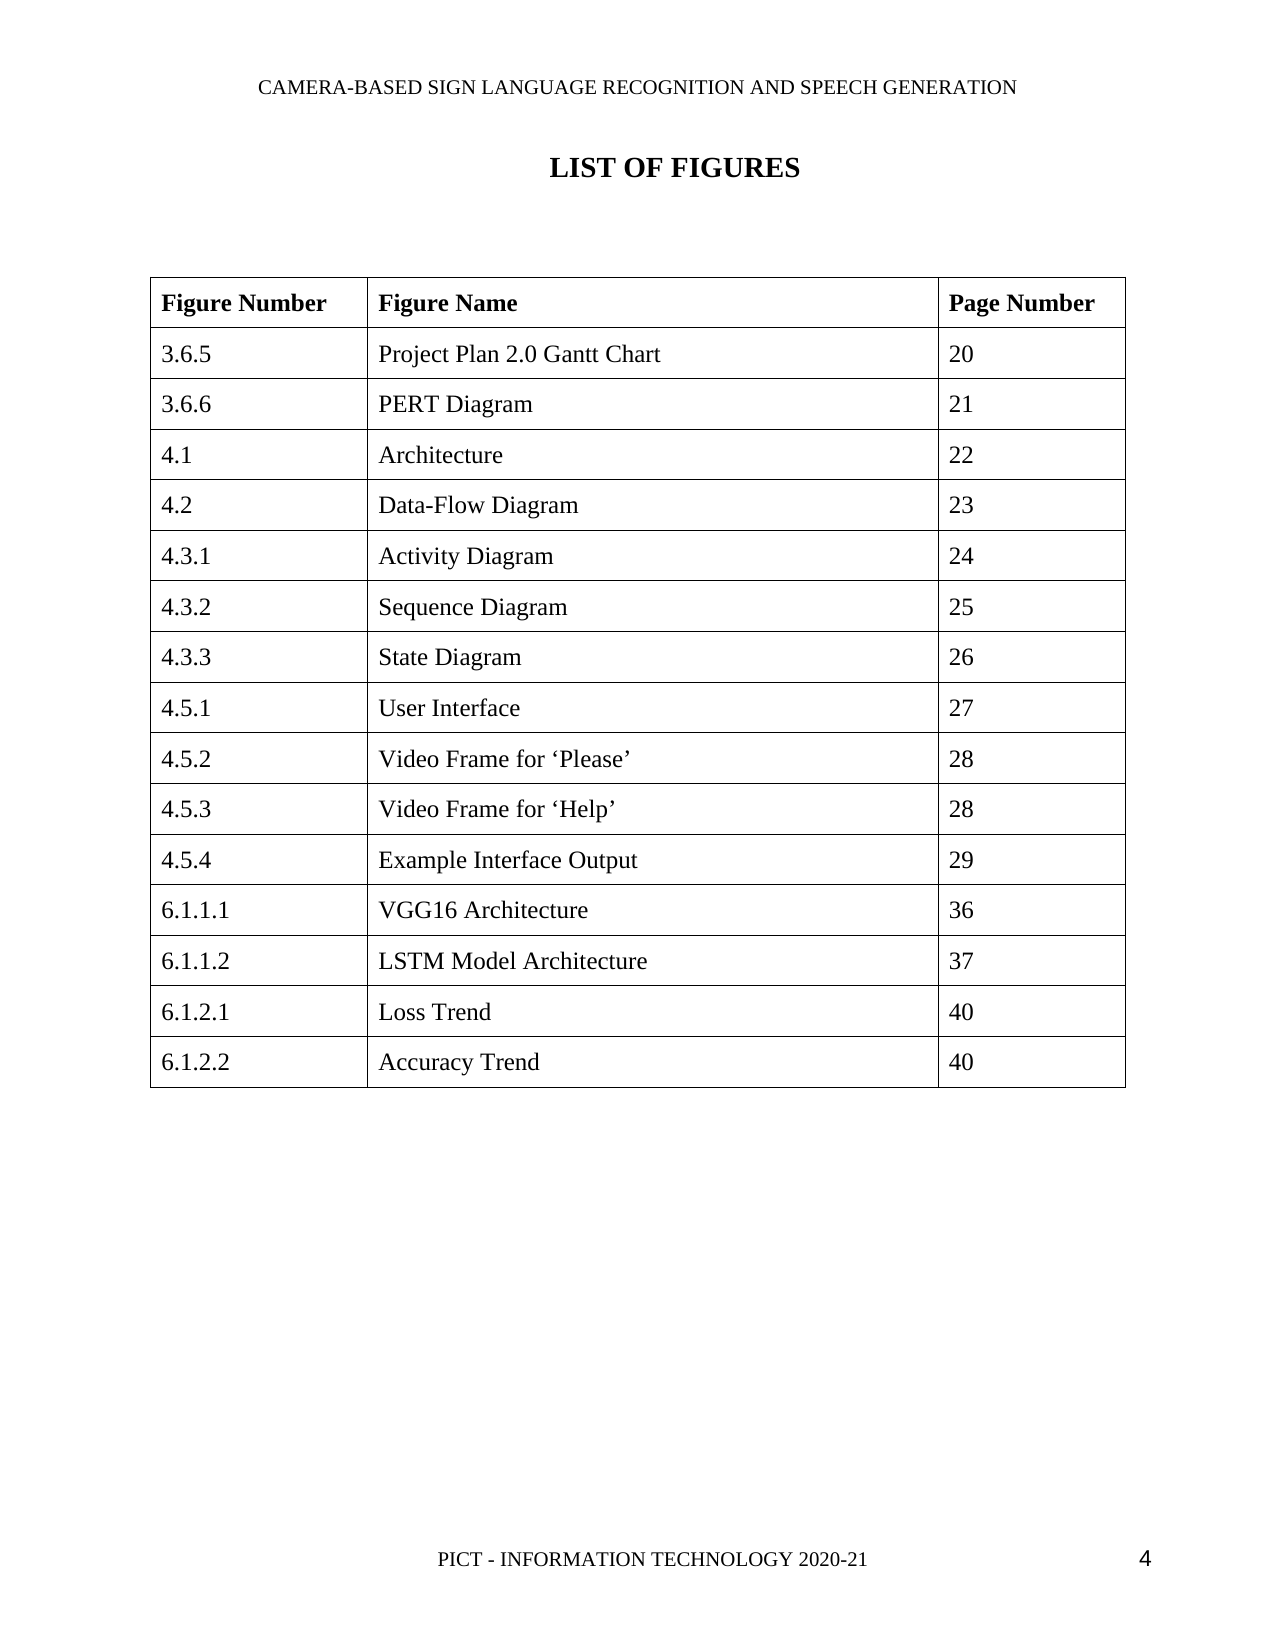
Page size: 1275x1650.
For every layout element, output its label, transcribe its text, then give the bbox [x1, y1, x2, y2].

table_cell Data-Flow Diagram [368, 480, 938, 530]
table_cell 6.1.2.1 [151, 986, 367, 1036]
table_header Figure Number [151, 278, 367, 327]
table_cell 27 [939, 683, 1125, 732]
table_cell 23 [939, 480, 1125, 530]
table_cell 4.2 [151, 480, 367, 530]
table_cell 4.5.3 [151, 784, 367, 833]
table_cell 22 [939, 430, 1125, 479]
table_cell Video Frame for ‘Please’ [368, 733, 938, 783]
table_cell 6.1.1.2 [151, 936, 367, 985]
table_cell VGG16 Architecture [368, 885, 938, 935]
table_cell Accuracy Trend [368, 1037, 938, 1087]
table_cell 4.5.4 [151, 835, 367, 884]
table_cell Project Plan 2.0 Gantt Chart [368, 328, 938, 378]
table_cell 4.3.1 [151, 531, 367, 580]
table_cell 4.1 [151, 430, 367, 479]
table_cell 4.3.2 [151, 581, 367, 631]
table_cell 40 [939, 986, 1125, 1036]
table_header Figure Name [368, 278, 938, 327]
table_cell LSTM Model Architecture [368, 936, 938, 985]
table_cell 24 [939, 531, 1125, 580]
table_cell 37 [939, 936, 1125, 985]
table_cell 3.6.6 [151, 379, 367, 428]
table_cell 6.1.1.1 [151, 885, 367, 935]
table_cell 4.5.1 [151, 683, 367, 732]
table_cell 26 [939, 632, 1125, 682]
table_cell Loss Trend [368, 986, 938, 1036]
table_cell 6.1.2.2 [151, 1037, 367, 1087]
table_cell Architecture [368, 430, 938, 479]
table_cell 36 [939, 885, 1125, 935]
table_cell Video Frame for ‘Help’ [368, 784, 938, 833]
table_cell Sequence Diagram [368, 581, 938, 631]
table_cell 4.3.3 [151, 632, 367, 682]
table_cell 25 [939, 581, 1125, 631]
table_cell 3.6.5 [151, 328, 367, 378]
table_cell 20 [939, 328, 1125, 378]
table_cell Activity Diagram [368, 531, 938, 580]
table_cell User Interface [368, 683, 938, 732]
table_cell 4.5.2 [151, 733, 367, 783]
title LIST OF FIGURES [150, 150, 1125, 183]
table_cell 28 [939, 784, 1125, 833]
table_cell 29 [939, 835, 1125, 884]
table_cell PERT Diagram [368, 379, 938, 428]
table_header Page Number [939, 278, 1125, 327]
table_cell Example Interface Output [368, 835, 938, 884]
table_cell 28 [939, 733, 1125, 783]
table_cell 21 [939, 379, 1125, 428]
table_cell State Diagram [368, 632, 938, 682]
table_cell 40 [939, 1037, 1125, 1087]
